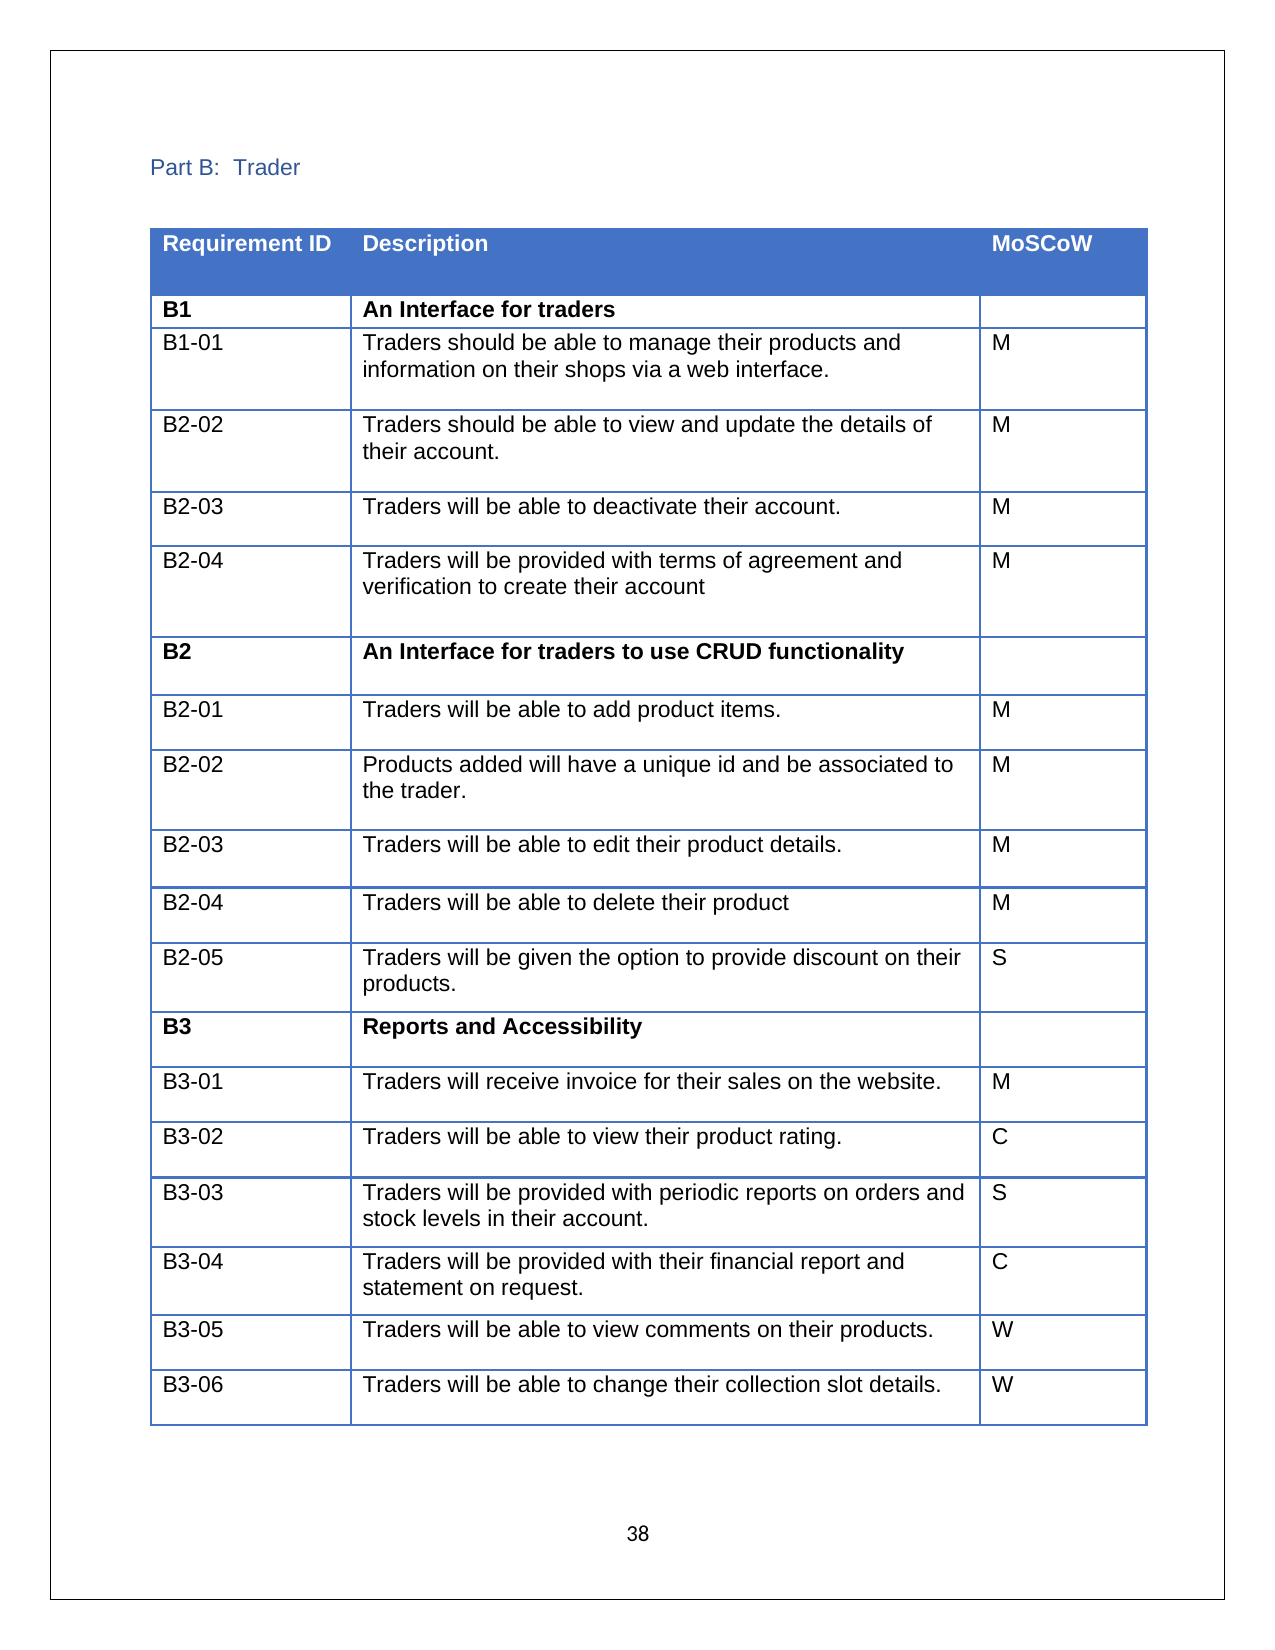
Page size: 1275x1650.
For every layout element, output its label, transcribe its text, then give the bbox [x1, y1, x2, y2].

table_cell B2-05 [152, 944, 350, 1011]
table_cell Traders will be provided with terms of agreement and verification to create their account [352, 547, 979, 636]
table_cell C [981, 1123, 1145, 1176]
table_cell M [981, 329, 1145, 409]
table_cell B2-03 [152, 493, 350, 545]
table_cell M [981, 1068, 1145, 1121]
table_cell B2-01 [152, 696, 350, 749]
table_header Description [351, 230, 980, 294]
table_cell M [981, 493, 1145, 545]
table_cell [981, 1013, 1145, 1066]
table_header MoSCoW [980, 230, 1145, 294]
table_cell M [981, 831, 1145, 886]
table_cell Reports and Accessibility [352, 1013, 979, 1066]
table_cell B2-04 [152, 889, 350, 942]
table_cell An Interface for traders [352, 296, 979, 327]
table_cell S [981, 944, 1145, 1011]
table_cell B2-02 [152, 751, 350, 829]
table_header Requirement ID [152, 230, 351, 294]
table_cell B3-06 [152, 1371, 350, 1424]
table_cell Traders will be able to delete their product [352, 889, 979, 942]
table_cell M [981, 751, 1145, 829]
table_cell B1 [152, 296, 350, 327]
table_cell M [981, 696, 1145, 749]
table_cell Traders will be able to deactivate their account. [352, 493, 979, 545]
table_cell Traders will be provided with their financial report and statement on request. [352, 1248, 979, 1314]
table_cell Traders will be given the option to provide discount on their products. [352, 944, 979, 1011]
table_cell B3 [152, 1013, 350, 1066]
table_cell B2 [152, 638, 350, 693]
table_cell Products added will have a unique id and be associated to the trader. [352, 751, 979, 829]
table_cell B2-03 [152, 831, 350, 886]
table_cell B3-03 [152, 1179, 350, 1246]
table_cell W [981, 1371, 1145, 1424]
table_cell M [981, 547, 1145, 636]
table_cell [981, 296, 1145, 327]
table_cell B3-02 [152, 1123, 350, 1176]
table_cell B2-02 [152, 411, 350, 491]
table_cell Traders will be able to view their product rating. [352, 1123, 979, 1176]
table_cell B1-01 [152, 329, 350, 409]
table_cell Traders should be able to view and update the details of their account. [352, 411, 979, 491]
table_cell C [981, 1248, 1145, 1314]
table_cell B3-05 [152, 1316, 350, 1369]
table_cell Traders will be able to add product items. [352, 696, 979, 749]
table_cell [981, 638, 1145, 693]
subtitle Part B: Trader [150, 154, 1125, 181]
table_cell W [981, 1316, 1145, 1369]
table_cell Traders will receive invoice for their sales on the website. [352, 1068, 979, 1121]
table_cell Traders should be able to manage their products and information on their shops via a web interface. [352, 329, 979, 409]
table_cell S [981, 1179, 1145, 1246]
table_cell M [981, 889, 1145, 942]
table_cell Traders will be provided with periodic reports on orders and stock levels in their account. [352, 1179, 979, 1246]
table_cell Traders will be able to change their collection slot details. [352, 1371, 979, 1424]
table_cell B3-01 [152, 1068, 350, 1121]
table_cell Traders will be able to view comments on their products. [352, 1316, 979, 1369]
table_cell Traders will be able to edit their product details. [352, 831, 979, 886]
table_cell B2-04 [152, 547, 350, 636]
table_cell B3-04 [152, 1248, 350, 1314]
table_cell M [981, 411, 1145, 491]
table_cell An Interface for traders to use CRUD functionality [352, 638, 979, 693]
